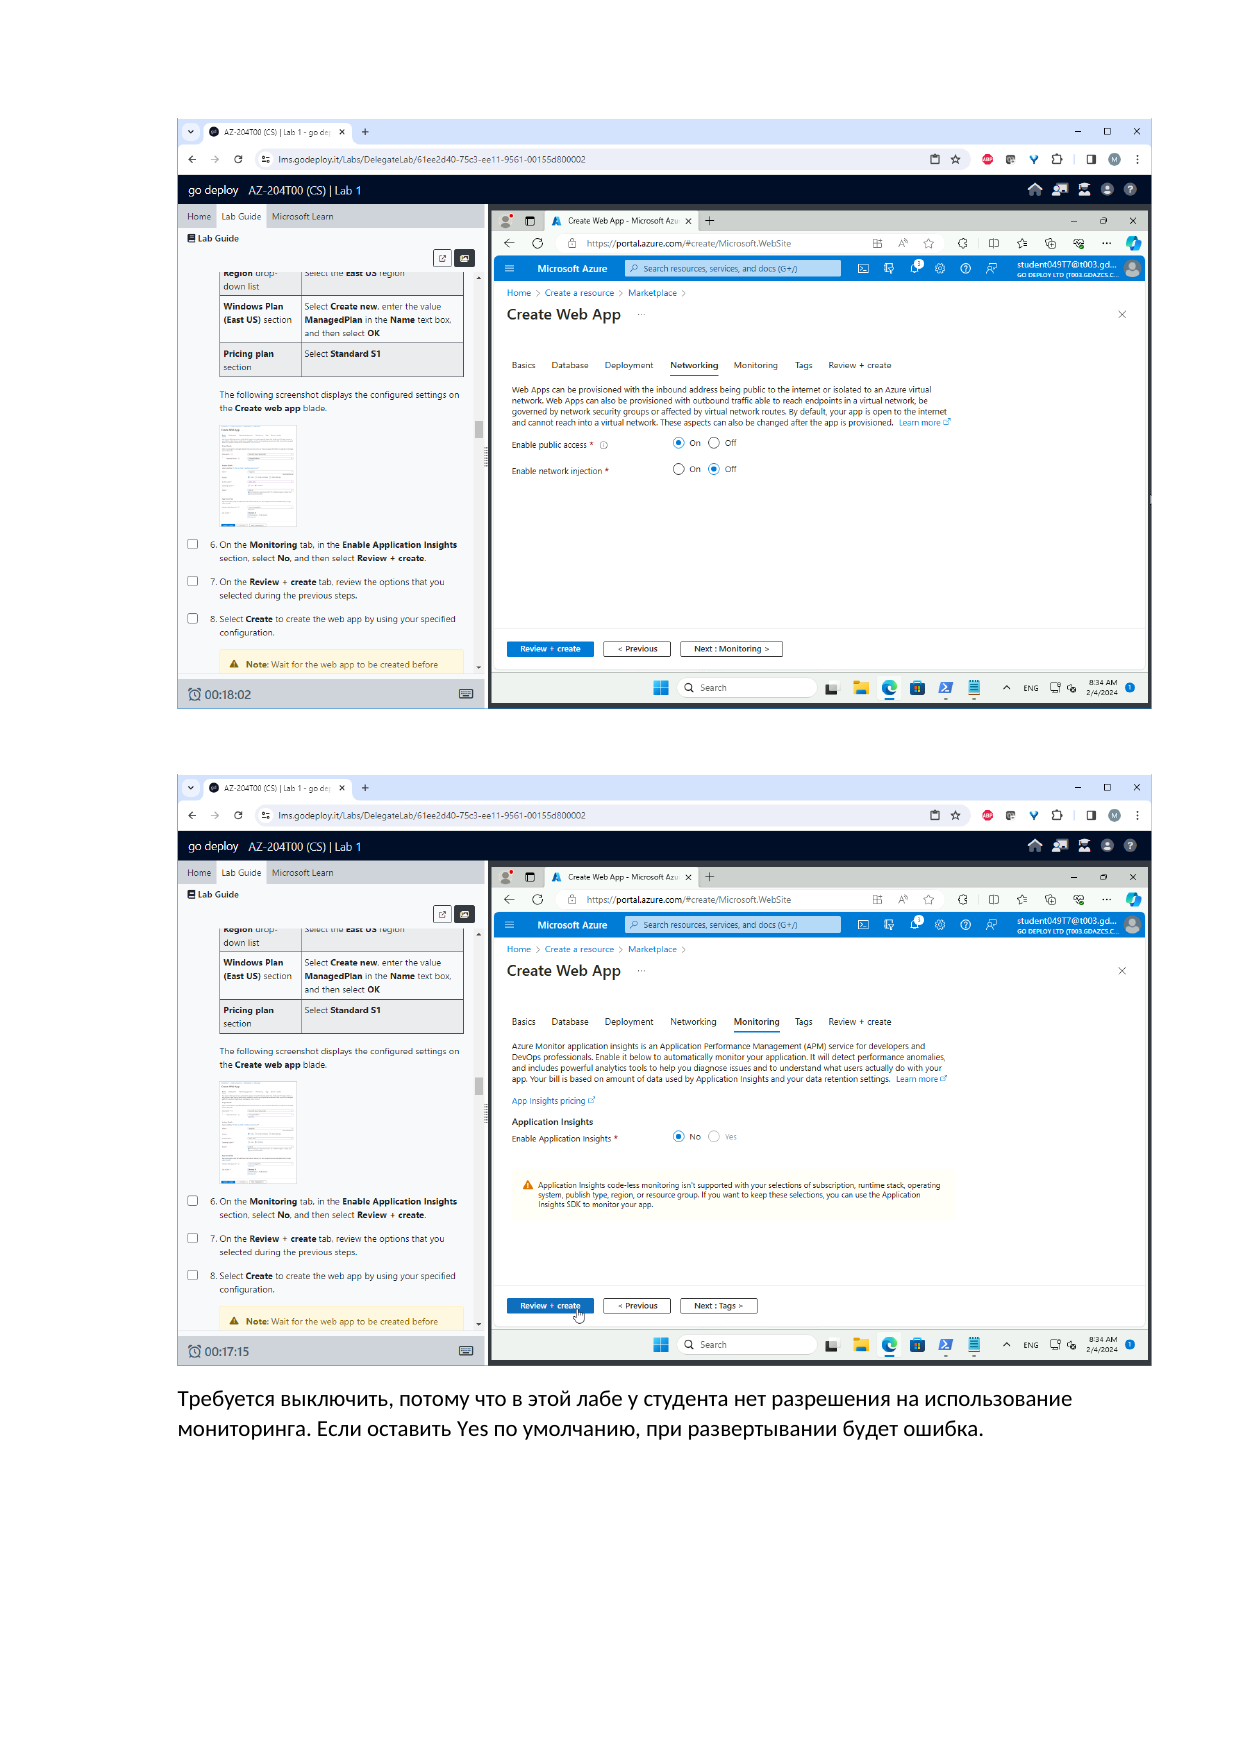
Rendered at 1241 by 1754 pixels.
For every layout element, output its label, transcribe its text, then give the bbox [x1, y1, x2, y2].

picture [177, 774, 1152, 1366]
text Требуется выключить, потому что в этой лабе у студента нет разрешения на использование мониторинга. Если оставить Yes по умолчанию, при развертывании будет ошибка. [177, 1384, 1152, 1442]
picture [177, 118, 1152, 709]
